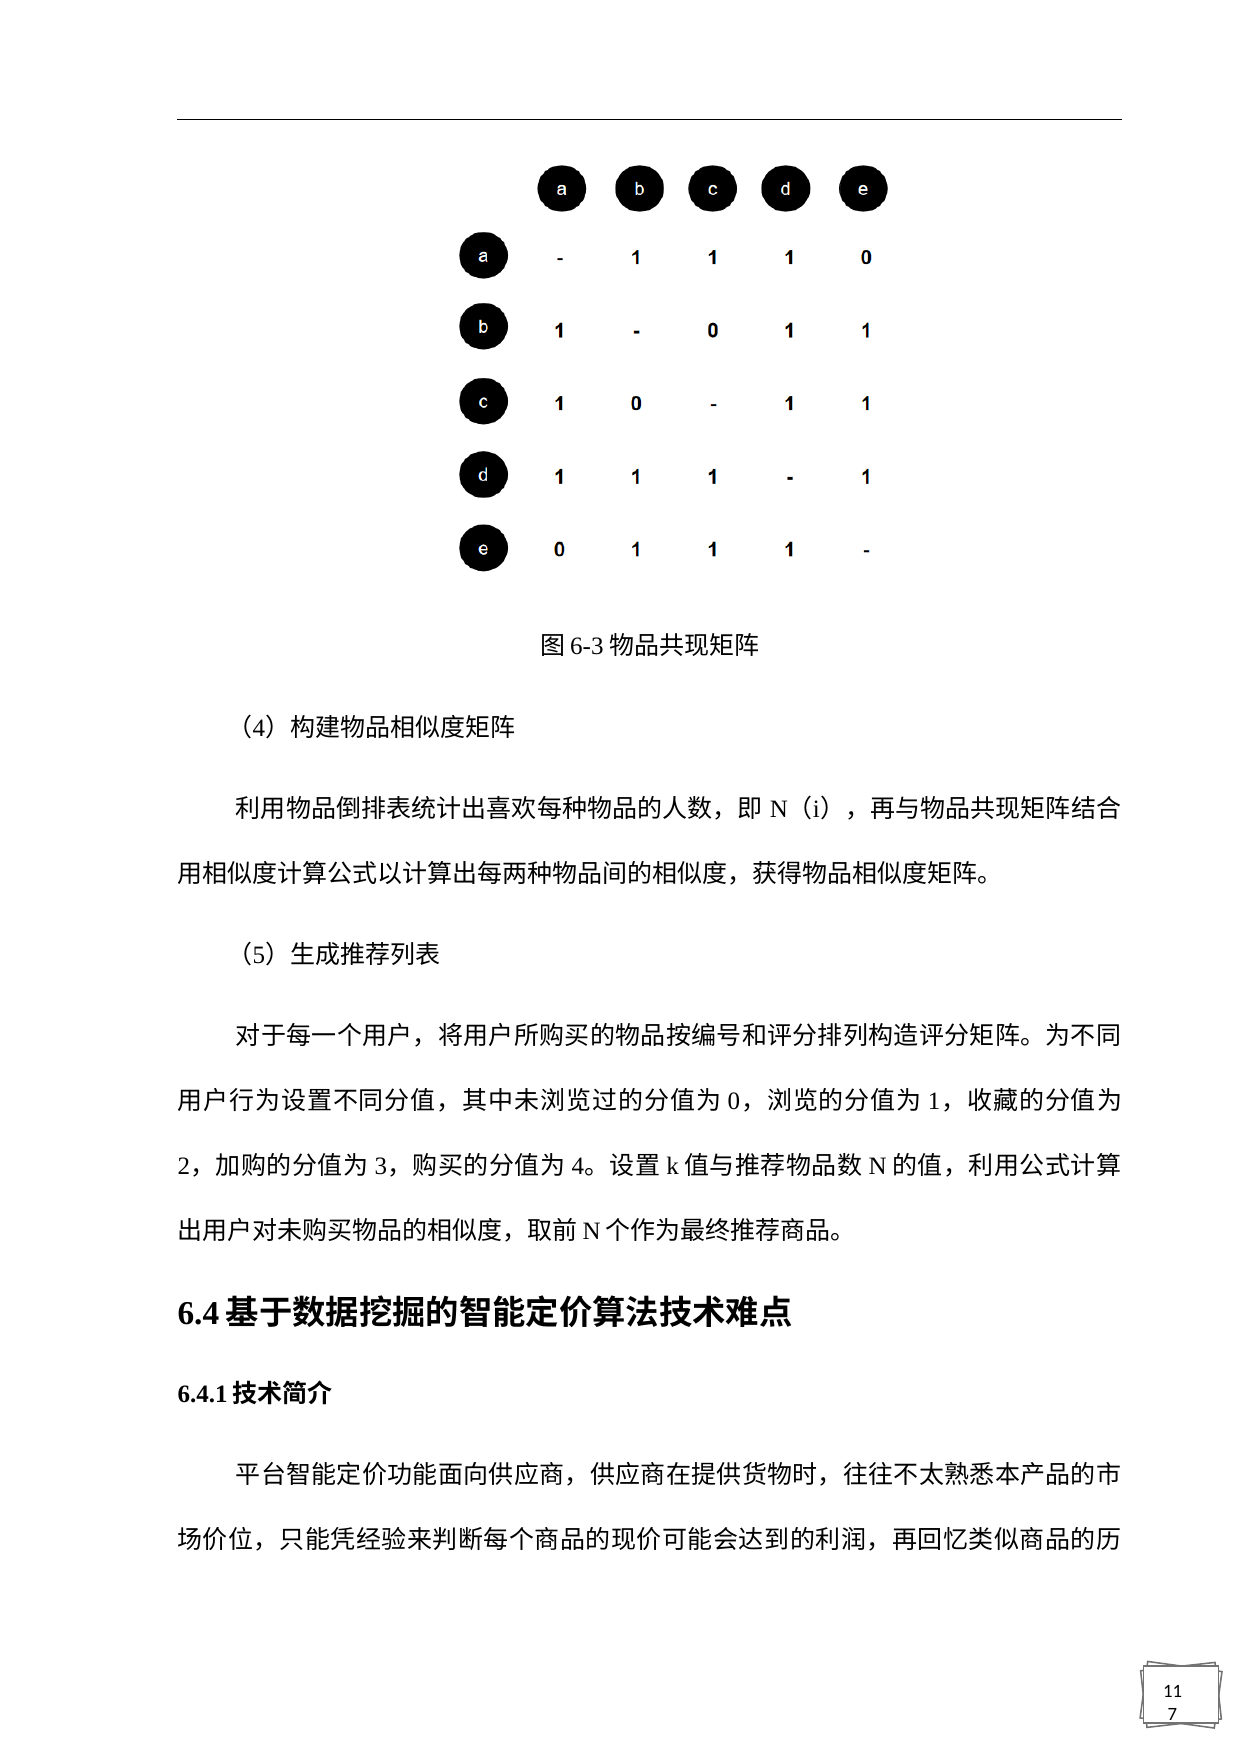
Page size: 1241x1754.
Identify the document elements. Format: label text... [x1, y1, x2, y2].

text 利用物品倒排表统计出喜欢每种物品的人数，即N（i），再与物品共现矩阵结合用相似度计算公式以计算出每两种物品间的相似度，获得物品相似度矩阵。 [177, 774, 1122, 904]
text 对于每一个用户，将用户所购买的物品按编号和评分排列构造评分矩阵。为不同用户行为设置不同分值，其中未浏览过的分值为0，浏览的分值为1，收藏的分值为2，加购的分值为3，购买的分值为4。设置k值与推荐物品数N的值，利用公式计算出用户对未购买物品的相似度，取前N个作为最终推荐商品。 [177, 1001, 1122, 1261]
list 生成推荐列表 [177, 920, 1122, 985]
list 构建物品相似度矩阵 [177, 693, 1122, 758]
picture [416, 140, 933, 595]
subtitle 6.4基于数据挖掘的智能定价算法技术难点 [177, 1278, 1122, 1343]
text 图6-3 物品共现矩阵 [177, 611, 1122, 676]
list 6.4.1技术简介 [177, 1359, 1122, 1424]
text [177, 1440, 1122, 1570]
